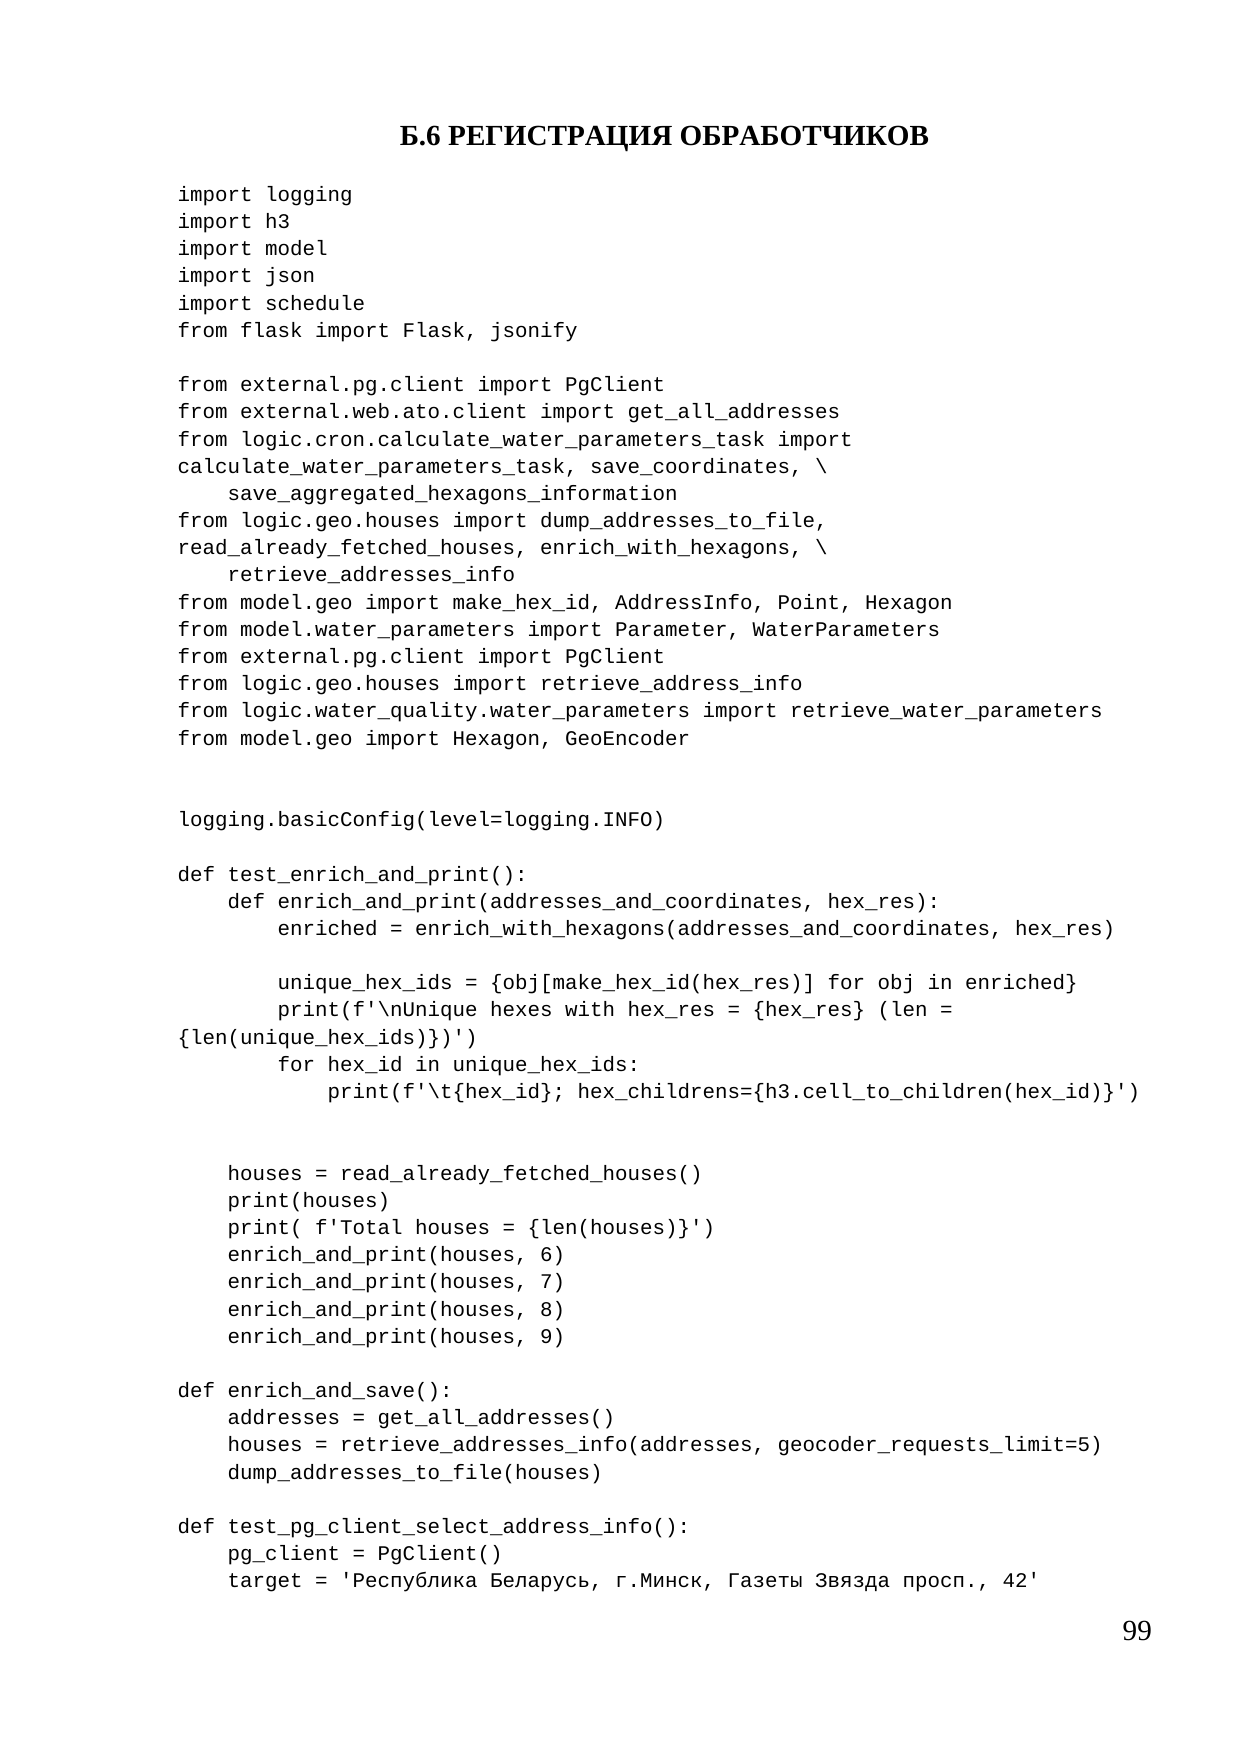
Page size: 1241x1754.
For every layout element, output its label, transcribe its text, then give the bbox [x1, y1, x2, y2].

text target = 'Республика Беларусь, г.Минск, Газеты Звязда просп., 42' [177, 1570, 1152, 1594]
text import model [177, 238, 1152, 262]
text from logic.geo.houses import dump_addresses_to_file, read_already_fetched_houses, enrich_with_hexagons, \ [177, 510, 1152, 561]
text from logic.cron.calculate_water_parameters_task import calculate_water_parameters_task, save_coordinates, \ [177, 428, 1152, 479]
text unique_hex_ids = {obj[make_hex_id(hex_res)] for obj in enriched} [177, 972, 1152, 996]
subtitle Б.6 РЕГИСТРАЦИЯ ОБРАБОТЧИКОВ [177, 118, 1152, 152]
text from model.water_parameters import Parameter, WaterParameters [177, 619, 1152, 642]
text from model.geo import make_hex_id, AddressInfo, Point, Hexagon [177, 592, 1152, 615]
text print(houses) [177, 1190, 1152, 1213]
text import schedule [177, 293, 1152, 316]
text from model.geo import Hexagon, GeoEncoder [177, 728, 1152, 751]
text enrich_and_print(houses, 7) [177, 1271, 1152, 1295]
text addresses = get_all_addresses() [177, 1407, 1152, 1431]
text def test_enrich_and_print(): [177, 863, 1152, 887]
text print( f'Total houses = {len(houses)}') [177, 1217, 1152, 1241]
text def enrich_and_save(): [177, 1380, 1152, 1404]
text enrich_and_print(houses, 8) [177, 1298, 1152, 1322]
text pg_client = PgClient() [177, 1543, 1152, 1567]
text from logic.water_quality.water_parameters import retrieve_water_parameters [177, 700, 1152, 724]
text enriched = enrich_with_hexagons(addresses_and_coordinates, hex_res) [177, 918, 1152, 942]
text from external.pg.client import PgClient [177, 374, 1152, 398]
text enrich_and_print(houses, 9) [177, 1326, 1152, 1349]
text import json [177, 265, 1152, 289]
text from external.pg.client import PgClient [177, 646, 1152, 670]
text from logic.geo.houses import retrieve_address_info [177, 673, 1152, 697]
text logging.basicConfig(level=logging.INFO) [177, 809, 1152, 833]
text import logging [177, 184, 1152, 207]
text from flask import Flask, jsonify [177, 320, 1152, 343]
text houses = read_already_fetched_houses() [177, 1163, 1152, 1186]
text for hex_id in unique_hex_ids: [177, 1054, 1152, 1077]
text dump_addresses_to_file(houses) [177, 1462, 1152, 1485]
text save_aggregated_hexagons_information [177, 483, 1152, 507]
text retrieve_addresses_info [177, 564, 1152, 588]
text def test_pg_client_select_address_info(): [177, 1516, 1152, 1540]
text from external.web.ato.client import get_all_addresses [177, 401, 1152, 425]
text print(f'\nUnique hexes with hex_res = {hex_res} (len = {len(unique_hex_ids)})') [177, 999, 1152, 1050]
text def enrich_and_print(addresses_and_coordinates, hex_res): [177, 891, 1152, 914]
text enrich_and_print(houses, 6) [177, 1244, 1152, 1268]
text import h3 [177, 211, 1152, 235]
text houses = retrieve_addresses_info(addresses, geocoder_requests_limit=5) [177, 1434, 1152, 1458]
text print(f'\t{hex_id}; hex_childrens={h3.cell_to_children(hex_id)}') [177, 1081, 1152, 1105]
